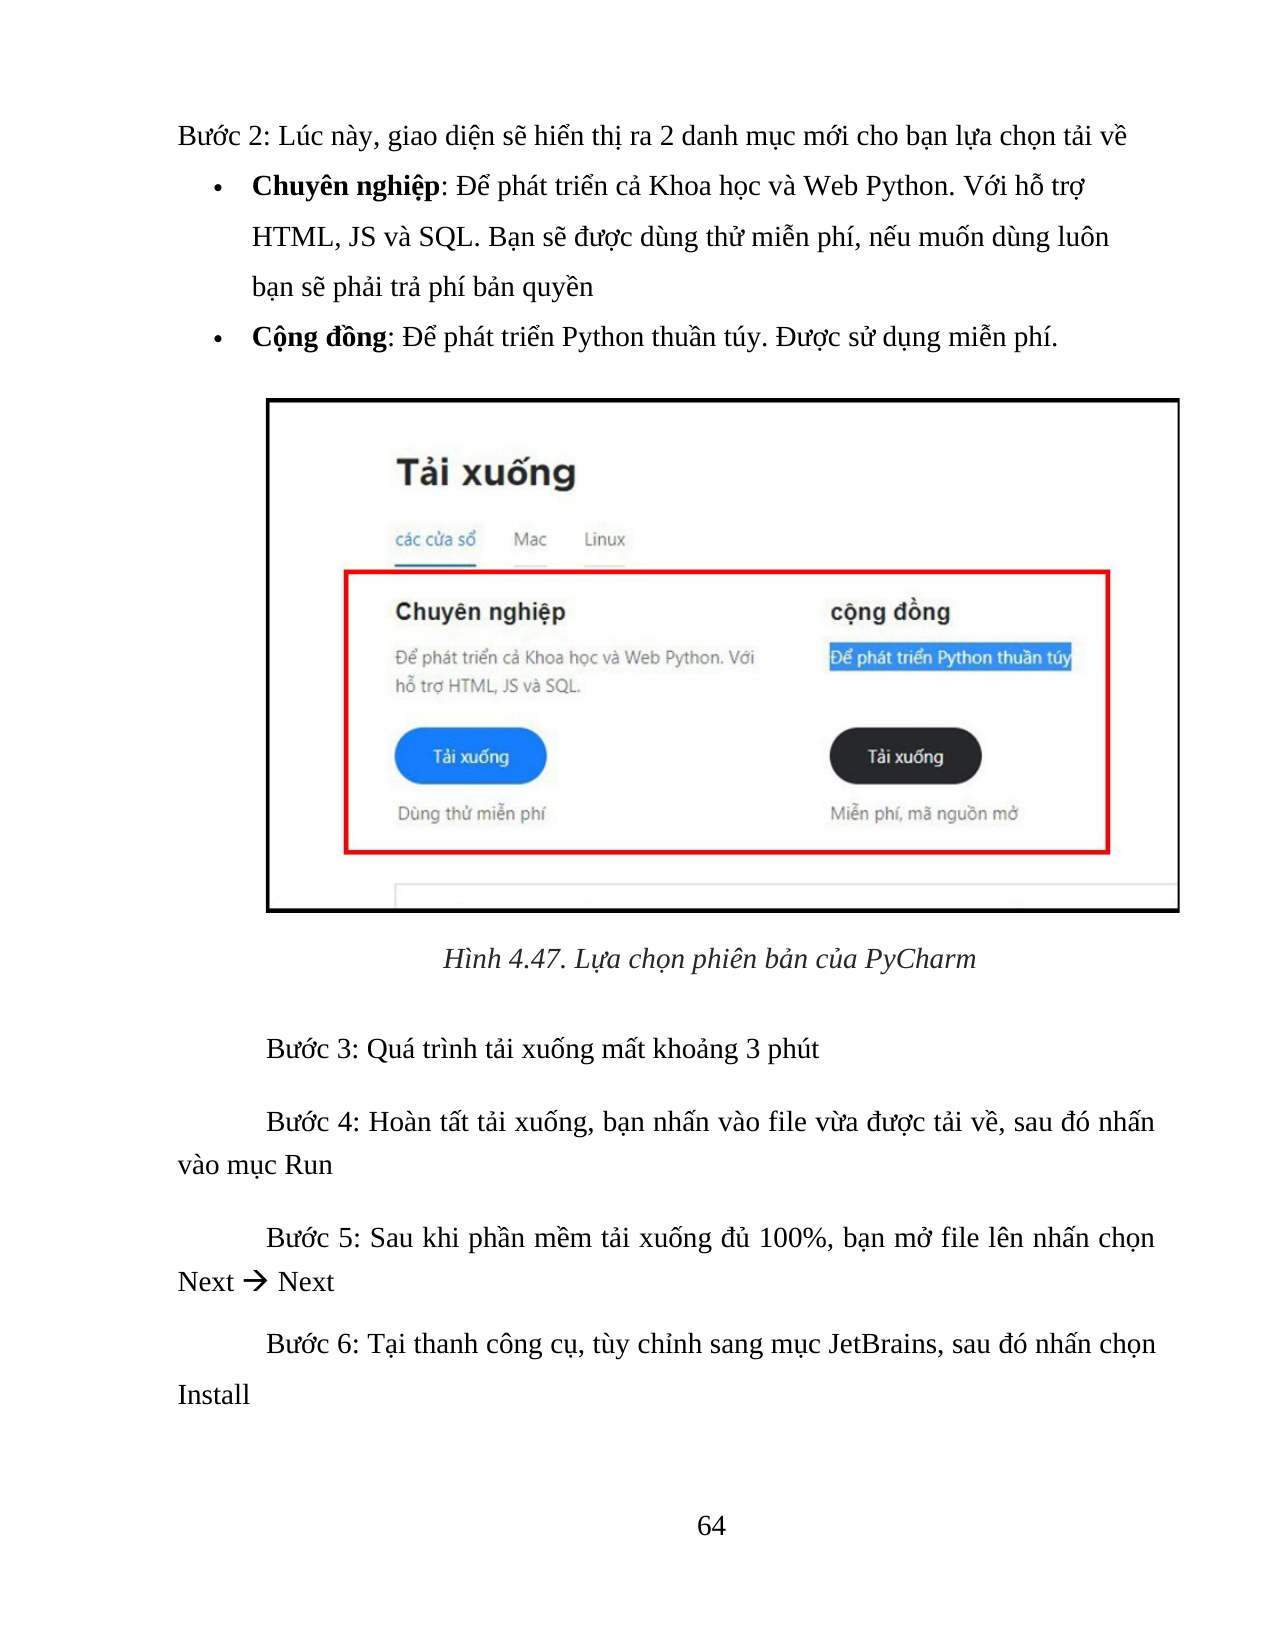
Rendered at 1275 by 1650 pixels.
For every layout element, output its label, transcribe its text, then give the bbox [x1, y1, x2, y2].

text Bước 2: Lúc này, giao diện sẽ hiển thị ra 2 danh mục mới cho bạn lựa chọn tải về [177, 118, 1157, 152]
picture [265, 398, 1180, 913]
text Bước 5: Sau khi phần mềm tải xuống đủ 100%, bạn mở file lên nhấn chọn Next Next [177, 1210, 1157, 1297]
list Chuyên nghiệp: Để phát triển cả Khoa học và Web Python. Với hỗ trợ HTML, JS và SQL. Bạn sẽ được dùng thử miễn phí, nếu muốn dùng luôn bạn sẽ phải trả phí bản quyền [214, 168, 1157, 303]
text Bước 3: Quá trình tải xuống mất khoảng 3 phút [177, 1021, 1157, 1064]
text Bước 4: Hoàn tất tải xuống, bạn nhấn vào file vừa được tải về, sau đó nhấn vào mục Run [177, 1094, 1157, 1181]
list Cộng đồng: Để phát triển Python thuần túy. Được sử dụng miễn phí. [214, 319, 1157, 353]
text Bước 6: Tại thanh công cụ, tùy chỉnh sang mục JetBrains, sau đó nhấn chọn Install [177, 1327, 1157, 1410]
